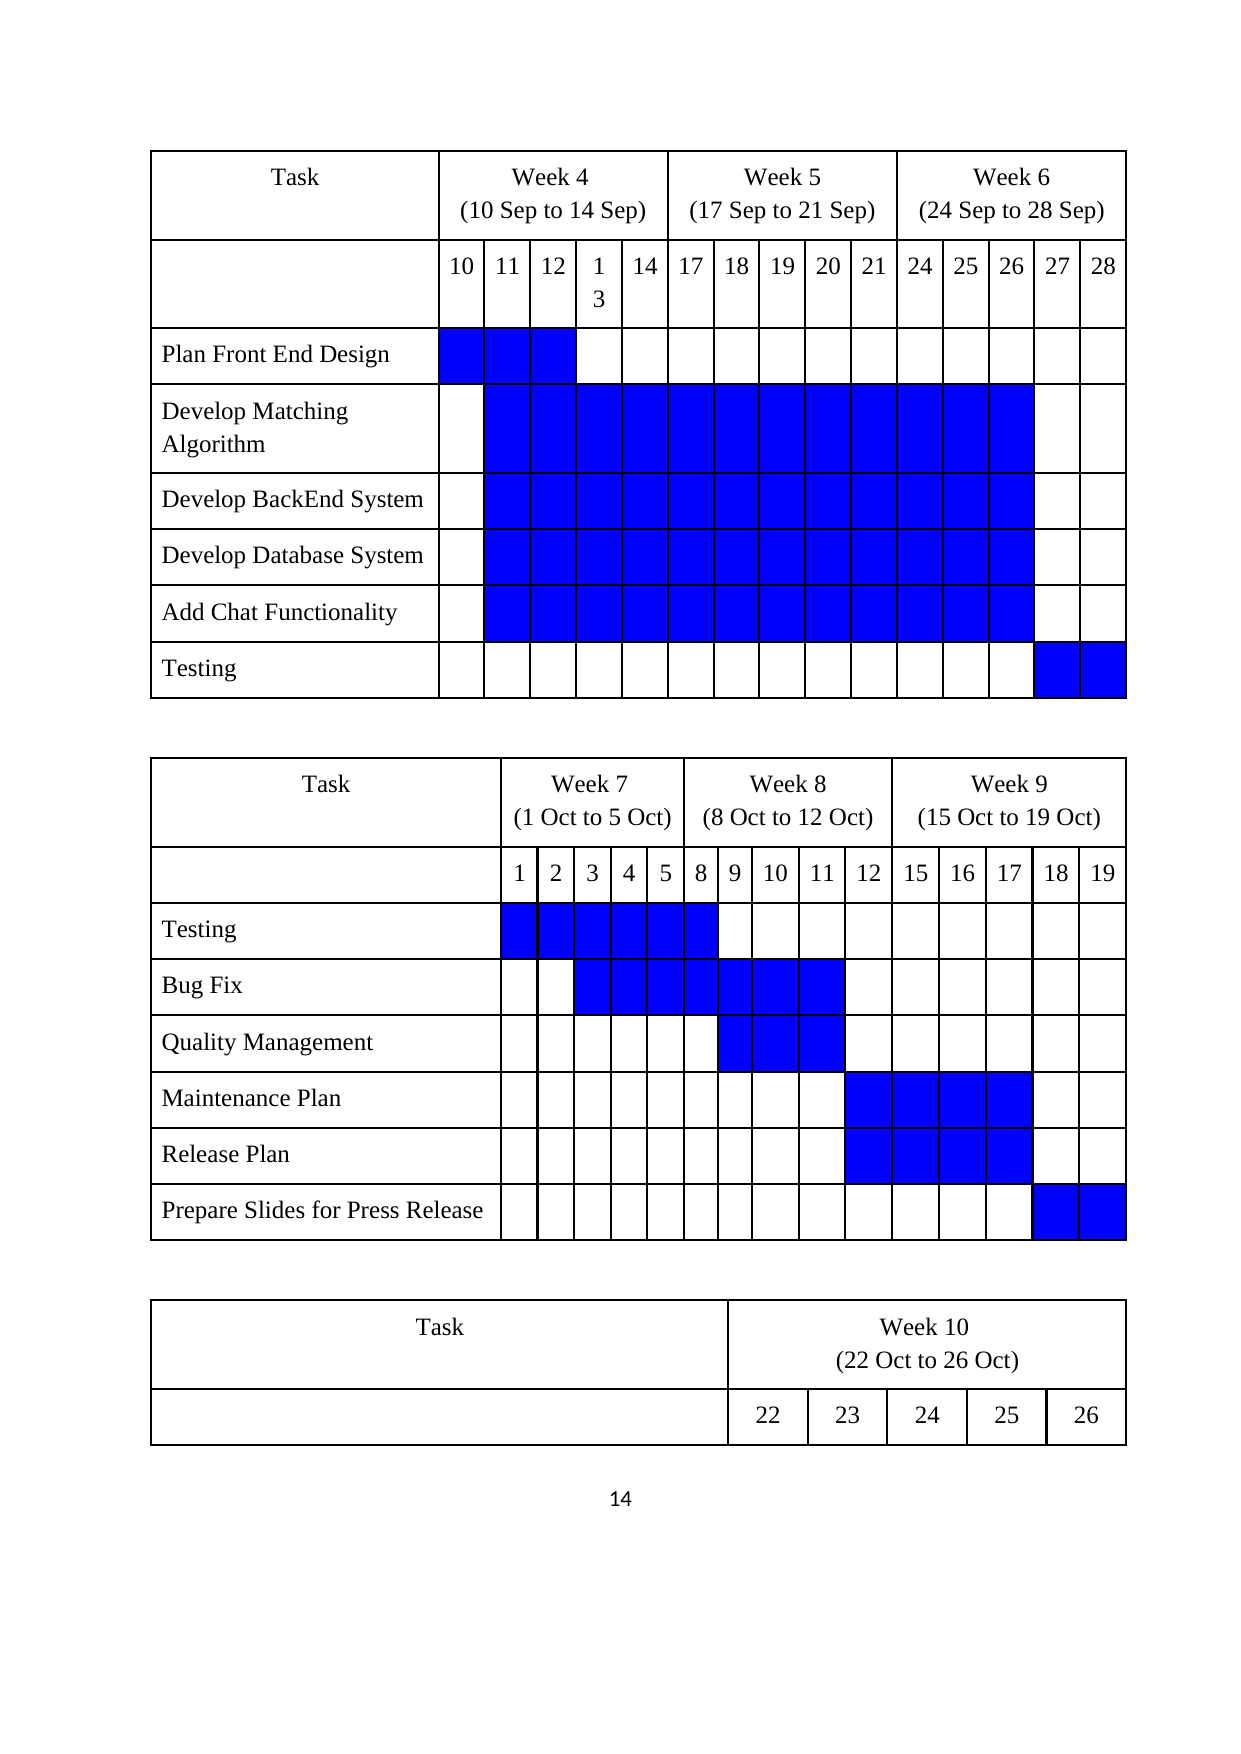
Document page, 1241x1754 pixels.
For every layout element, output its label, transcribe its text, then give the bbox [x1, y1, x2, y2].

table_cell [577, 474, 621, 528]
table_cell 1 [502, 848, 536, 902]
table_cell Develop Database System [152, 530, 438, 584]
table_cell [612, 1073, 646, 1127]
table_cell [990, 474, 1033, 528]
table_cell 13 [577, 241, 621, 327]
table_cell Testing [152, 643, 438, 697]
table_cell [1034, 960, 1078, 1014]
table_cell [685, 960, 717, 1014]
table_cell 18 [715, 241, 758, 327]
table_cell [753, 1016, 798, 1071]
table_cell [502, 1129, 536, 1183]
table_cell [846, 1073, 891, 1127]
table_cell [893, 904, 938, 958]
table_cell [806, 385, 850, 472]
table_cell [1080, 1073, 1125, 1127]
table_cell [485, 586, 529, 641]
table_cell [1081, 643, 1125, 697]
table_cell [990, 385, 1033, 472]
table_cell [648, 904, 683, 958]
table_cell [623, 329, 667, 383]
table_cell [577, 385, 621, 472]
table_cell [940, 904, 985, 958]
table_cell [612, 960, 646, 1014]
table_cell [502, 1185, 536, 1239]
table_cell [760, 385, 804, 472]
table_cell 26 [1048, 1390, 1125, 1444]
table_cell [800, 904, 844, 958]
table_cell [440, 329, 483, 383]
table_cell [940, 1185, 985, 1239]
table_cell [944, 586, 988, 641]
table_cell [987, 960, 1031, 1014]
table_cell 25 [944, 241, 988, 327]
table_cell [539, 960, 573, 1014]
table_header Week 9 (15 Oct to 19 Oct) [893, 759, 1125, 846]
table_cell [648, 1185, 683, 1239]
table_cell 16 [940, 848, 985, 902]
table_cell [852, 385, 896, 472]
table_cell [577, 530, 621, 584]
table_cell [760, 329, 804, 383]
table_cell [577, 329, 621, 383]
table_cell [715, 329, 758, 383]
table_cell [940, 960, 985, 1014]
table_cell 2 [539, 848, 573, 902]
table_cell [1034, 1185, 1078, 1239]
table_cell [685, 1073, 717, 1127]
table_cell [898, 643, 942, 697]
table_cell [893, 1185, 938, 1239]
table_cell 10 [440, 241, 483, 327]
table_cell Add Chat Functionality [152, 586, 438, 641]
table_cell [502, 960, 536, 1014]
table_cell [944, 474, 988, 528]
table_cell 15 [893, 848, 938, 902]
table_cell [719, 904, 751, 958]
table_cell 24 [898, 241, 942, 327]
table_cell Quality Management [152, 1016, 500, 1071]
table_cell [940, 1129, 985, 1183]
table_cell [685, 1129, 717, 1183]
table_cell [806, 474, 850, 528]
table_cell [623, 586, 667, 641]
table_cell 3 [575, 848, 610, 902]
table_cell [575, 1185, 610, 1239]
table_cell [539, 1073, 573, 1127]
table_cell [440, 385, 483, 472]
table_cell [539, 1016, 573, 1071]
table_cell [898, 530, 942, 584]
table_cell [577, 643, 621, 697]
table_cell Plan Front End Design [152, 329, 438, 383]
table_cell [539, 1129, 573, 1183]
table_cell [719, 960, 751, 1014]
table_cell 27 [1035, 241, 1079, 327]
table_cell [502, 904, 536, 958]
table_header Week 7 (1 Oct to 5 Oct) [502, 759, 683, 846]
table_cell [760, 474, 804, 528]
table_cell [531, 586, 575, 641]
table_cell [806, 586, 850, 641]
table_cell [800, 1185, 844, 1239]
table_cell [648, 1129, 683, 1183]
table_cell [987, 1129, 1031, 1183]
table_cell Maintenance Plan [152, 1073, 500, 1127]
table_cell Develop BackEnd System [152, 474, 438, 528]
table_cell 19 [760, 241, 804, 327]
table_cell [753, 1129, 798, 1183]
table_cell [1081, 474, 1125, 528]
table_cell [846, 1129, 891, 1183]
table_cell [1081, 385, 1125, 472]
table_cell [944, 643, 988, 697]
table_cell [987, 1185, 1031, 1239]
table_cell [485, 643, 529, 697]
table_cell [715, 530, 758, 584]
table_cell [990, 586, 1033, 641]
table_cell [806, 329, 850, 383]
table_cell [893, 1016, 938, 1071]
table_cell [846, 904, 891, 958]
table_cell [1034, 1129, 1078, 1183]
table_cell [623, 385, 667, 472]
table_cell [753, 960, 798, 1014]
table_cell 26 [990, 241, 1033, 327]
table_cell [893, 1129, 938, 1183]
table_cell [612, 1185, 646, 1239]
table_cell [846, 1185, 891, 1239]
table_cell [753, 904, 798, 958]
table_cell [760, 586, 804, 641]
table_cell [800, 1073, 844, 1127]
table_header Week 8 (8 Oct to 12 Oct) [685, 759, 891, 846]
table_cell [1035, 643, 1079, 697]
table_cell [753, 1185, 798, 1239]
table_header Week 6 (24 Sep to 28 Sep) [898, 152, 1125, 238]
table_header Task [152, 1301, 727, 1388]
table_cell [1035, 586, 1079, 641]
table_cell [715, 385, 758, 472]
table_cell [669, 474, 713, 528]
table_header Week 5 (17 Sep to 21 Sep) [669, 152, 896, 238]
table_cell [502, 1016, 536, 1071]
table_cell 19 [1080, 848, 1125, 902]
table_cell [485, 474, 529, 528]
table_cell [1035, 329, 1079, 383]
table_cell Develop Matching Algorithm [152, 385, 438, 472]
table_cell [648, 1016, 683, 1071]
table_cell [944, 530, 988, 584]
table_cell [990, 530, 1033, 584]
table_cell [800, 960, 844, 1014]
table_cell [575, 1016, 610, 1071]
table_cell [575, 1129, 610, 1183]
table_cell Prepare Slides for Press Release [152, 1185, 500, 1239]
table_header Task [152, 759, 500, 846]
table_cell [753, 1073, 798, 1127]
table_cell [577, 586, 621, 641]
table_cell [852, 329, 896, 383]
table_cell [575, 904, 610, 958]
table_cell [719, 1129, 751, 1183]
table_cell [485, 530, 529, 584]
table_cell [440, 586, 483, 641]
table_cell [575, 1073, 610, 1127]
table_cell [893, 1073, 938, 1127]
table_cell [1081, 586, 1125, 641]
table_cell [852, 474, 896, 528]
table_cell [944, 329, 988, 383]
table_cell 14 [623, 241, 667, 327]
table_header Week 10 (22 Oct to 26 Oct) [729, 1301, 1125, 1388]
table_cell [685, 1016, 717, 1071]
table_cell [152, 848, 500, 902]
table_cell [987, 1016, 1031, 1071]
table_cell 11 [485, 241, 529, 327]
table_cell [669, 329, 713, 383]
table_cell [648, 1073, 683, 1127]
table_cell [539, 1185, 573, 1239]
table_header Task [152, 152, 438, 238]
table_cell [531, 385, 575, 472]
table_cell [623, 643, 667, 697]
table_cell 4 [612, 848, 646, 902]
table_cell [852, 530, 896, 584]
table_cell [1080, 1129, 1125, 1183]
table_cell [1080, 1016, 1125, 1071]
table_cell 21 [852, 241, 896, 327]
table_cell [152, 241, 438, 327]
table_cell [440, 474, 483, 528]
table_cell [940, 1073, 985, 1127]
table_cell 10 [753, 848, 798, 902]
table_cell [669, 586, 713, 641]
table_cell [760, 643, 804, 697]
table_cell Release Plan [152, 1129, 500, 1183]
table_cell 23 [809, 1390, 886, 1444]
table_cell [1080, 960, 1125, 1014]
table_cell 17 [987, 848, 1031, 902]
table_cell [485, 385, 529, 472]
table_cell [1034, 1016, 1078, 1071]
table_cell [715, 643, 758, 697]
table_cell [669, 643, 713, 697]
table_cell [531, 474, 575, 528]
table_cell [623, 474, 667, 528]
table_cell [719, 1185, 751, 1239]
table_cell [719, 1016, 751, 1071]
table_cell [1080, 1185, 1125, 1239]
table_cell [846, 1016, 891, 1071]
table_cell [669, 530, 713, 584]
table_cell 11 [800, 848, 844, 902]
table_cell [1081, 329, 1125, 383]
table_cell [531, 329, 575, 383]
table_cell [940, 1016, 985, 1071]
table_cell [944, 385, 988, 472]
table_cell [685, 1185, 717, 1239]
table_cell 25 [968, 1390, 1045, 1444]
table_cell [539, 904, 573, 958]
table_cell [1081, 530, 1125, 584]
table_cell [612, 1016, 646, 1071]
table_cell [440, 530, 483, 584]
table_cell [898, 474, 942, 528]
table_cell 18 [1034, 848, 1078, 902]
table_cell [648, 960, 683, 1014]
table_cell [990, 643, 1033, 697]
table_cell [1080, 904, 1125, 958]
table_cell [846, 960, 891, 1014]
table_cell Testing [152, 904, 500, 958]
table_cell 24 [888, 1390, 966, 1444]
table_cell [987, 1073, 1031, 1127]
table_cell 8 [685, 848, 717, 902]
table_cell 28 [1081, 241, 1125, 327]
table_cell [898, 586, 942, 641]
table_cell [715, 586, 758, 641]
table_cell [1034, 1073, 1078, 1127]
table_cell [685, 904, 717, 958]
table_cell [852, 643, 896, 697]
table_cell [612, 904, 646, 958]
table_cell [719, 1073, 751, 1127]
table_cell [852, 586, 896, 641]
table_cell [800, 1129, 844, 1183]
table_cell [531, 643, 575, 697]
table_cell [623, 530, 667, 584]
table_cell [1035, 474, 1079, 528]
table_cell [612, 1129, 646, 1183]
table_cell Bug Fix [152, 960, 500, 1014]
table_cell [990, 329, 1033, 383]
table_cell [485, 329, 529, 383]
table_cell 12 [846, 848, 891, 902]
table_cell 12 [531, 241, 575, 327]
table_cell [669, 385, 713, 472]
table_cell [152, 1390, 727, 1444]
table_header Week 4 (10 Sep to 14 Sep) [440, 152, 667, 238]
table_cell [806, 530, 850, 584]
table_cell 22 [729, 1390, 807, 1444]
table_cell [1035, 385, 1079, 472]
table_cell [806, 643, 850, 697]
table_cell [715, 474, 758, 528]
table_cell [987, 904, 1031, 958]
table_cell [1034, 904, 1078, 958]
table_cell [502, 1073, 536, 1127]
table_cell 5 [648, 848, 683, 902]
table_cell [898, 385, 942, 472]
table_cell [440, 643, 483, 697]
table_cell [800, 1016, 844, 1071]
table_cell [760, 530, 804, 584]
table_cell [575, 960, 610, 1014]
table_cell [898, 329, 942, 383]
table_cell [1035, 530, 1079, 584]
table_cell 20 [806, 241, 850, 327]
table_cell [893, 960, 938, 1014]
table_cell [531, 530, 575, 584]
table_cell 9 [719, 848, 751, 902]
table_cell 17 [669, 241, 713, 327]
